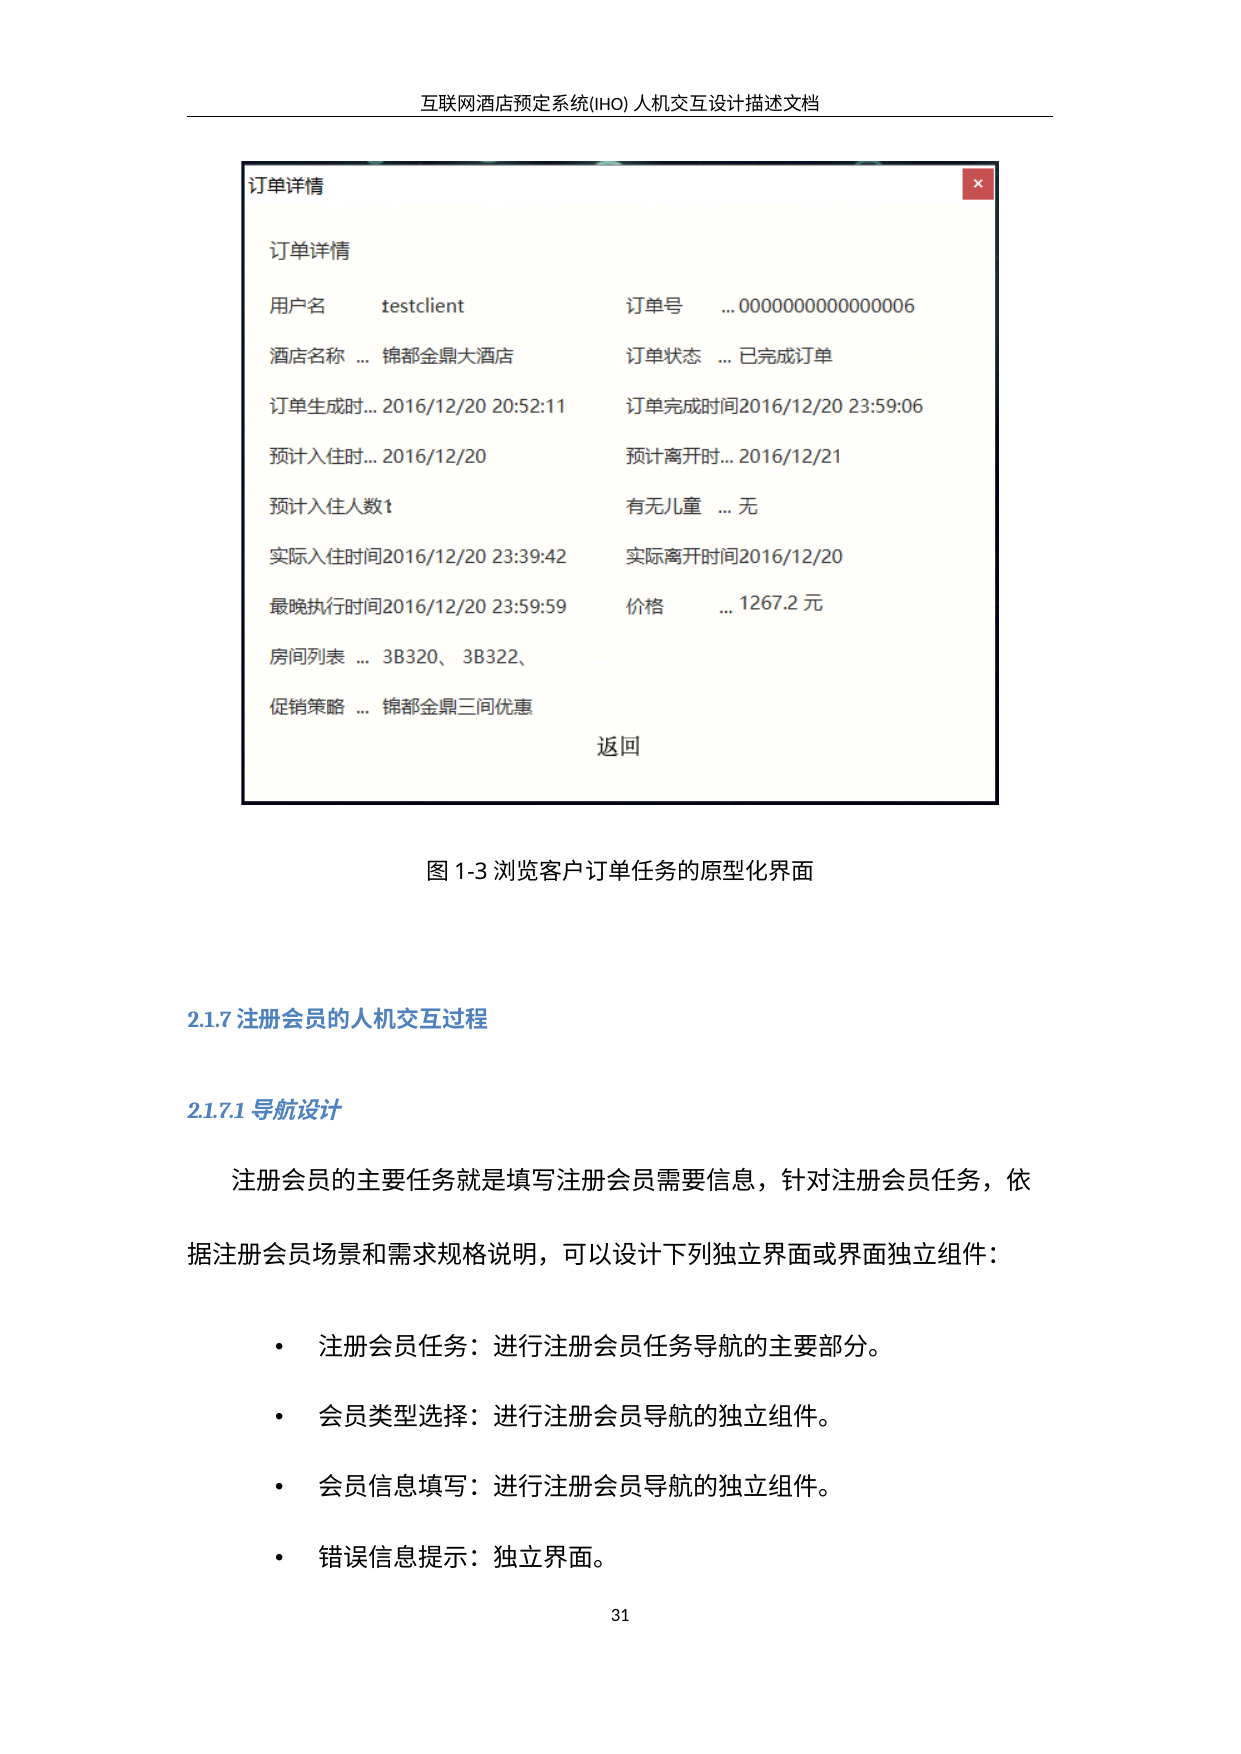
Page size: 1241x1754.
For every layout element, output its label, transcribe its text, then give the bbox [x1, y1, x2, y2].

list 会员信息填写：进行注册会员导航的独立组件。 [275, 1452, 1053, 1517]
subtitle 2.1.7.1导航设计 [187, 1076, 1053, 1141]
list 会员类型选择：进行注册会员导航的独立组件。 [275, 1382, 1053, 1447]
text 图1-3 浏览客户订单任务的原型化界面 [187, 837, 1053, 902]
subtitle 2.1.7注册会员的人机交互过程 [187, 985, 1053, 1050]
list 注册会员任务：进行注册会员任务导航的主要部分。 [275, 1312, 1053, 1377]
list 错误信息提示：独立界面。 [275, 1523, 1053, 1588]
text 注册会员的主要任务就是填写注册会员需要信息，针对注册会员任务，依据注册会员场景和需求规格说明，可以设计下列独立界面或界面独立组件： [187, 1146, 1053, 1285]
picture [241, 161, 999, 805]
